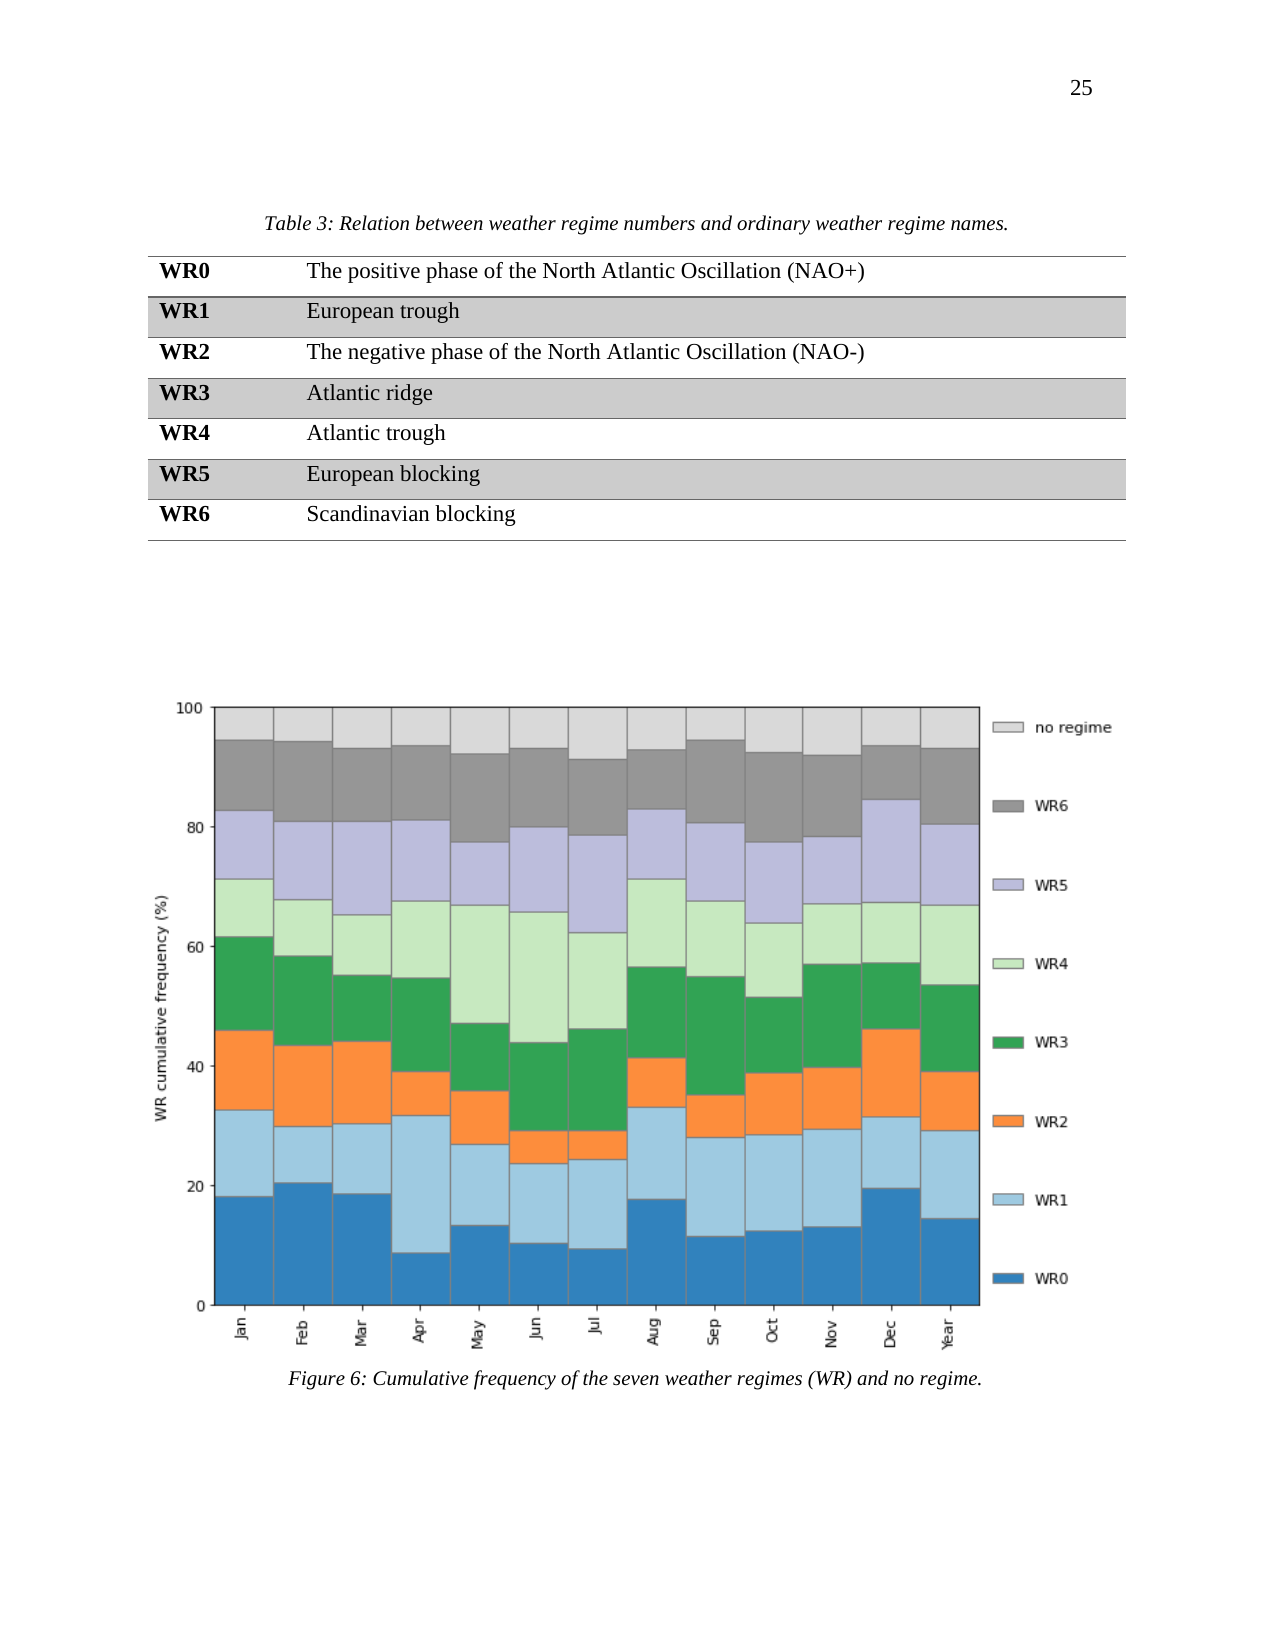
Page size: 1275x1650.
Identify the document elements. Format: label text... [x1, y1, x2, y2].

table_cell WR3 [148, 379, 295, 418]
table_cell WR2 [148, 338, 295, 377]
table_cell Atlantic trough [295, 419, 1126, 458]
table_cell WR4 [148, 419, 295, 458]
table_cell Atlantic ridge [295, 379, 1126, 418]
table_cell WR1 [148, 298, 295, 337]
table_cell The negative phase of the North Atlantic Oscillation (NAO-) [295, 338, 1126, 377]
table_cell Scandinavian blocking [295, 500, 1126, 539]
table_cell WR5 [148, 460, 295, 499]
table_header The positive phase of the North Atlantic Oscillation (NAO+) [295, 257, 1126, 296]
table_cell European blocking [295, 460, 1126, 499]
table_cell WR6 [148, 500, 295, 539]
table_cell European trough [295, 298, 1126, 337]
picture [147, 693, 1127, 1357]
table_header WR0 [148, 257, 295, 296]
